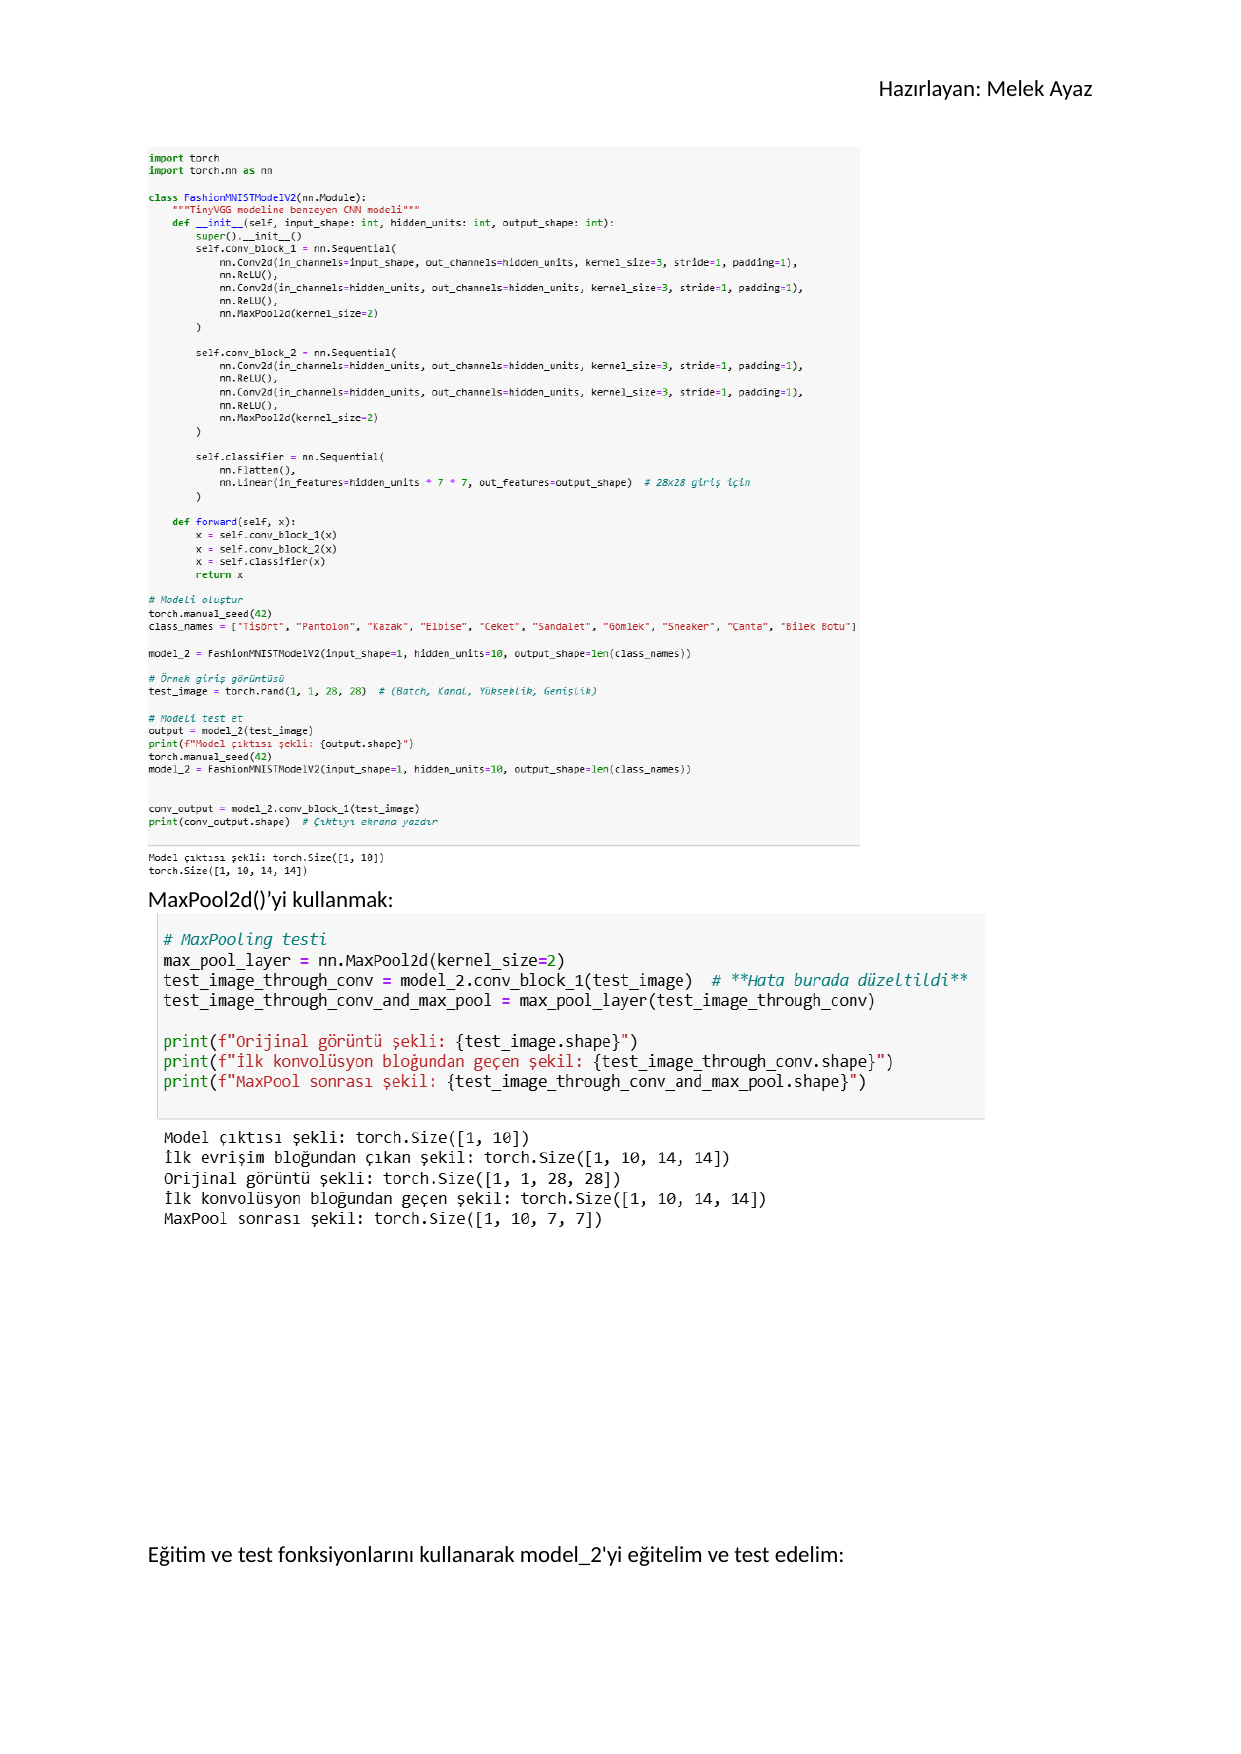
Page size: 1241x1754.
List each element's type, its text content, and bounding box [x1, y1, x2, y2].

text Eğitim ve test fonksiyonlarını kullanarak model_2'yi eğitelim ve test edelim: [148, 1541, 1092, 1568]
picture [147, 913, 986, 1233]
picture [147, 147, 861, 886]
text MaxPool2d()’yi kullanmak: [148, 886, 1092, 914]
